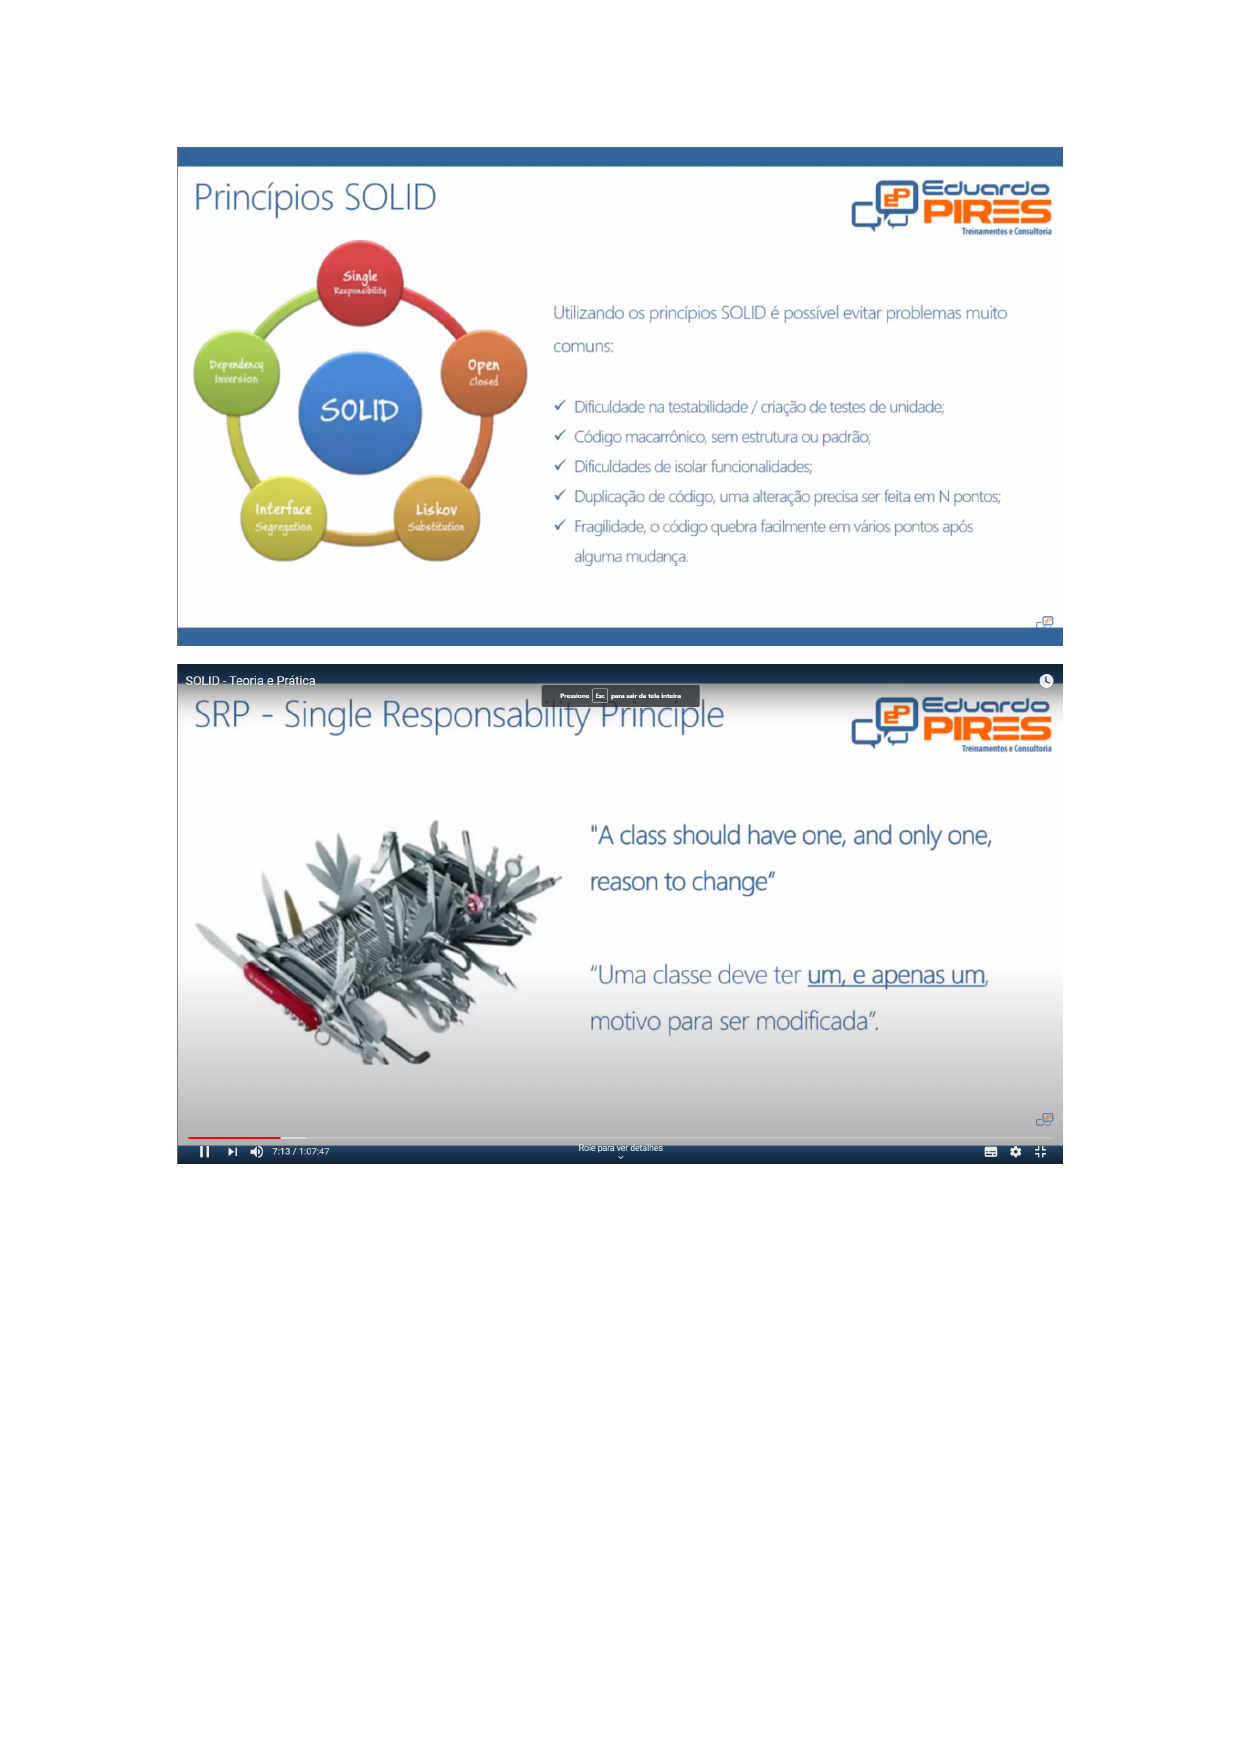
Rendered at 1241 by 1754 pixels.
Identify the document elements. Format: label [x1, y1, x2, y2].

picture [177, 147, 1063, 646]
picture [177, 664, 1063, 1164]
